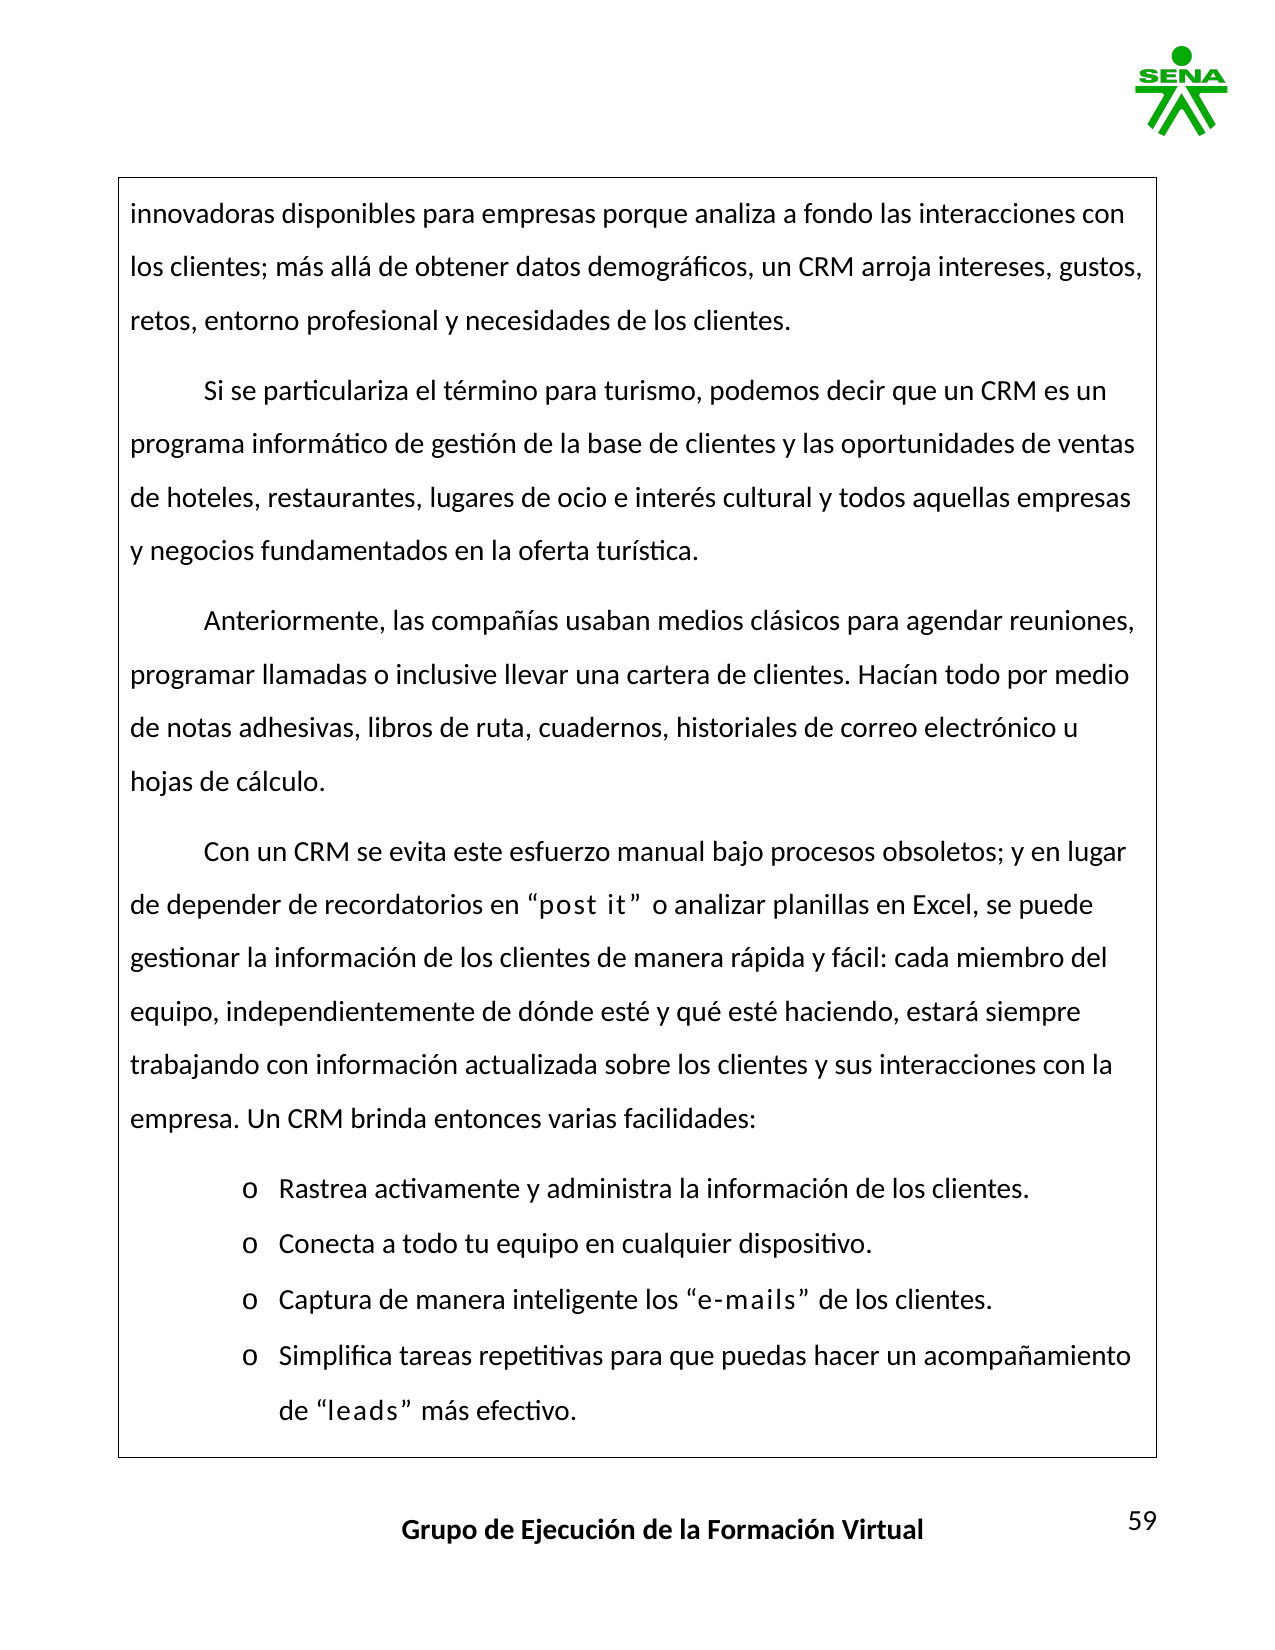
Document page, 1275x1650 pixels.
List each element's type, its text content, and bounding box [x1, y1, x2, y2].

picture [1135, 46, 1228, 136]
